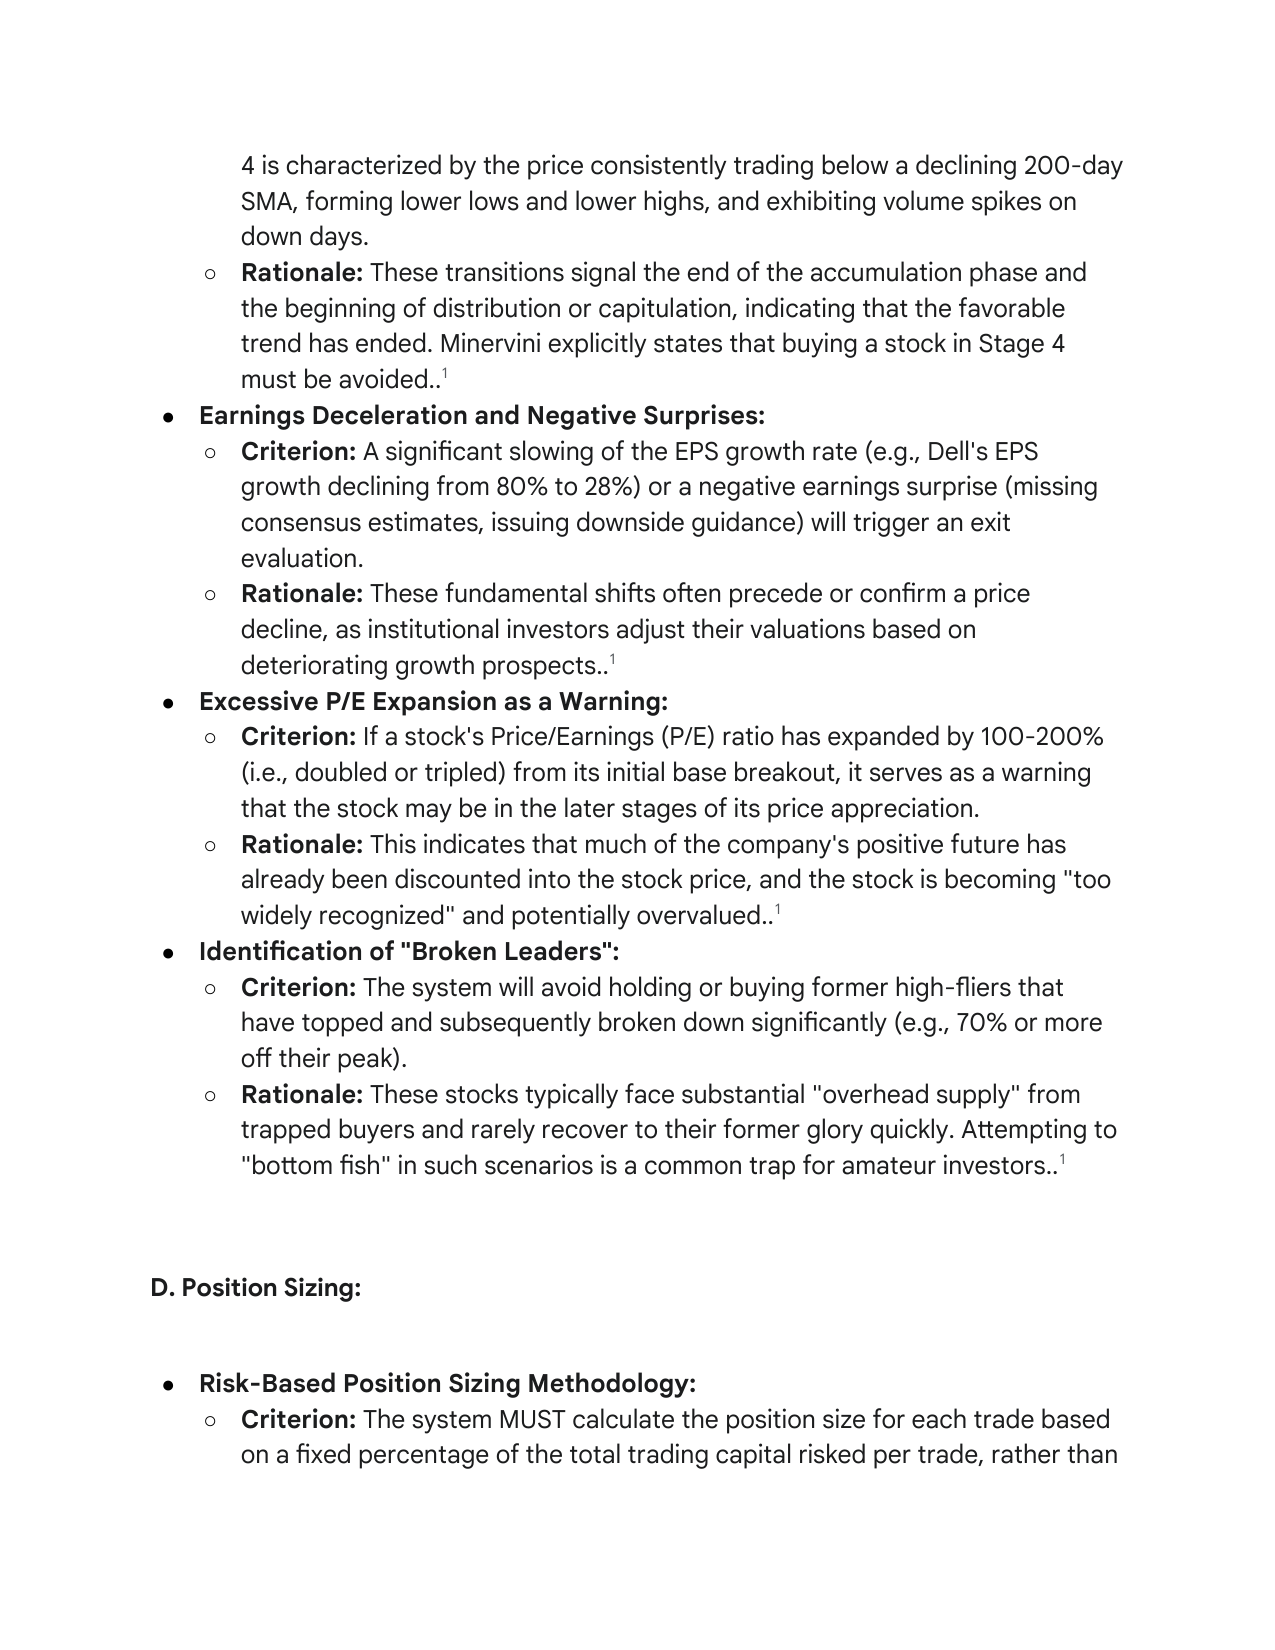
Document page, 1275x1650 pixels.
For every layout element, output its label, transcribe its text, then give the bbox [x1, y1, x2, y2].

list Earnings Deceleration and Negative Surprises: [161, 400, 1125, 431]
list Criterion: If a stock's Price/Earnings (P/E) ratio has expanded by 100-200% (i.e., doubled or tripled) from its initial base breakout, it serves as a warning that the stock may be in the later stages of its price appreciation. [203, 722, 1125, 824]
list Criterion: A significant slowing of the EPS growth rate (e.g., Dell's EPS growth declining from 80% to 28%) or a negative earnings surprise (missing consensus estimates, issuing downside guidance) will trigger an exit evaluation. [203, 436, 1125, 574]
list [203, 1404, 1125, 1471]
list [203, 150, 1125, 253]
list Rationale: This indicates that much of the company's positive future has already been discounted into the stock price, and the stock is becoming "too widely recognized" and potentially overvalued..1 [203, 829, 1125, 932]
list Excessive P/E Expansion as a Warning: [161, 686, 1125, 717]
subtitle D. Position Sizing: [150, 1272, 1125, 1303]
list Rationale: These fundamental shifts often precede or confirm a price decline, as institutional investors adjust their valuations based on deteriorating growth prospects..1 [203, 579, 1125, 682]
list Risk-Based Position Sizing Methodology: [161, 1368, 1125, 1400]
list Criterion: The system will avoid holding or buying former high-fliers that have topped and subsequently broken down significantly (e.g., 70% or more off their peak). [203, 972, 1125, 1074]
list Rationale: These transitions signal the end of the accumulation phase and the beginning of distribution or capitulation, indicating that the favorable trend has ended. Minervini explicitly states that buying a stock in Stage 4 must be avoided..1 [203, 257, 1125, 396]
list Rationale: These stocks typically face substantial "overhead supply" from trapped buyers and rarely recover to their former glory quickly. Attempting to "bottom fish" in such scenarios is a common trap for amateur investors..1 [203, 1079, 1125, 1182]
list Identification of "Broken Leaders": [161, 936, 1125, 967]
